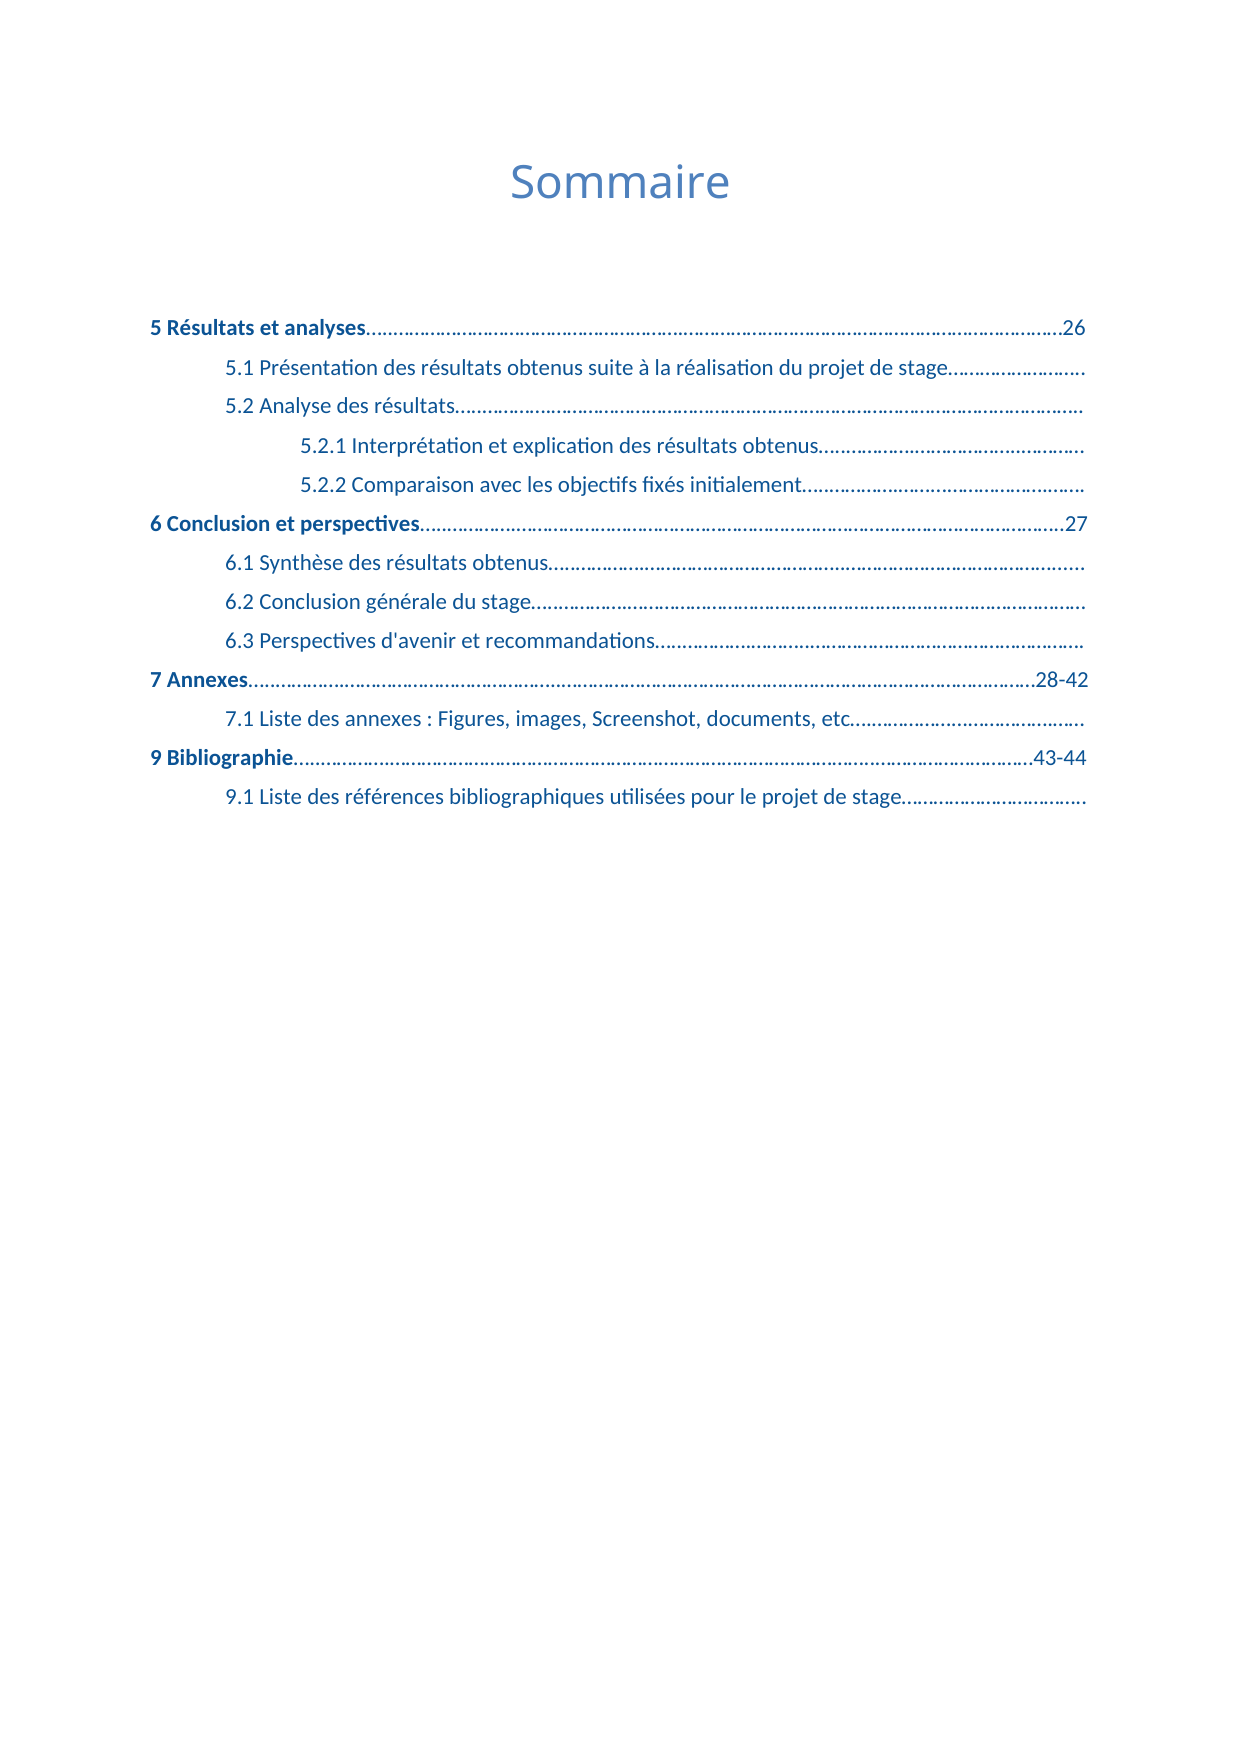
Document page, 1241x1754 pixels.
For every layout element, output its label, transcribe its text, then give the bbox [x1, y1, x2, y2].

text 5.2 Analyse des résultats…..………….……………………………………………………………………………………….. [225, 396, 1090, 418]
text 6.2 Conclusion générale du stage…..………….…………………………………………………………………………… [225, 591, 1090, 614]
text 6 Conclusion et perspectives…..………….…………………………………………………………………………………………..27 [150, 513, 1090, 536]
text 9 Bibliographie…..………….………………………………………………………………………………..…………………………43-44 [150, 748, 1090, 770]
text Sommaire [150, 150, 1090, 212]
text 7.1 Liste des annexes : Figures, images, Screenshot, documents, etc….……………...…………….…… [150, 708, 1090, 731]
text 6.3 Perspectives d'avenir et recommandations…..………….………..……………………………………………. [225, 630, 1090, 653]
text 5.1 Présentation des résultats obtenus suite à la réalisation du projet de stage…………………….. [225, 357, 1090, 379]
text 5.2.1 Interprétation et explication des résultats obtenus…..………….………………..………… [300, 435, 1090, 457]
text 5 Résultats et analyses…..……………………………………………….………………………………………………………………26 [150, 318, 1090, 340]
text 7 Annexes…..………….…………………………………..………………………………………………………………………………28-42 [150, 669, 1090, 692]
text 9.1 Liste des références bibliographiques utilisées pour le projet de stage…………………………….. [150, 787, 1090, 809]
text 5.2.2 Comparaison avec les objectifs fixés initialement…..………….……...……………….……. [300, 474, 1090, 497]
text 6.1 Synthèse des résultats obtenus…..………….………………………………..…………………………………...... [225, 552, 1090, 575]
